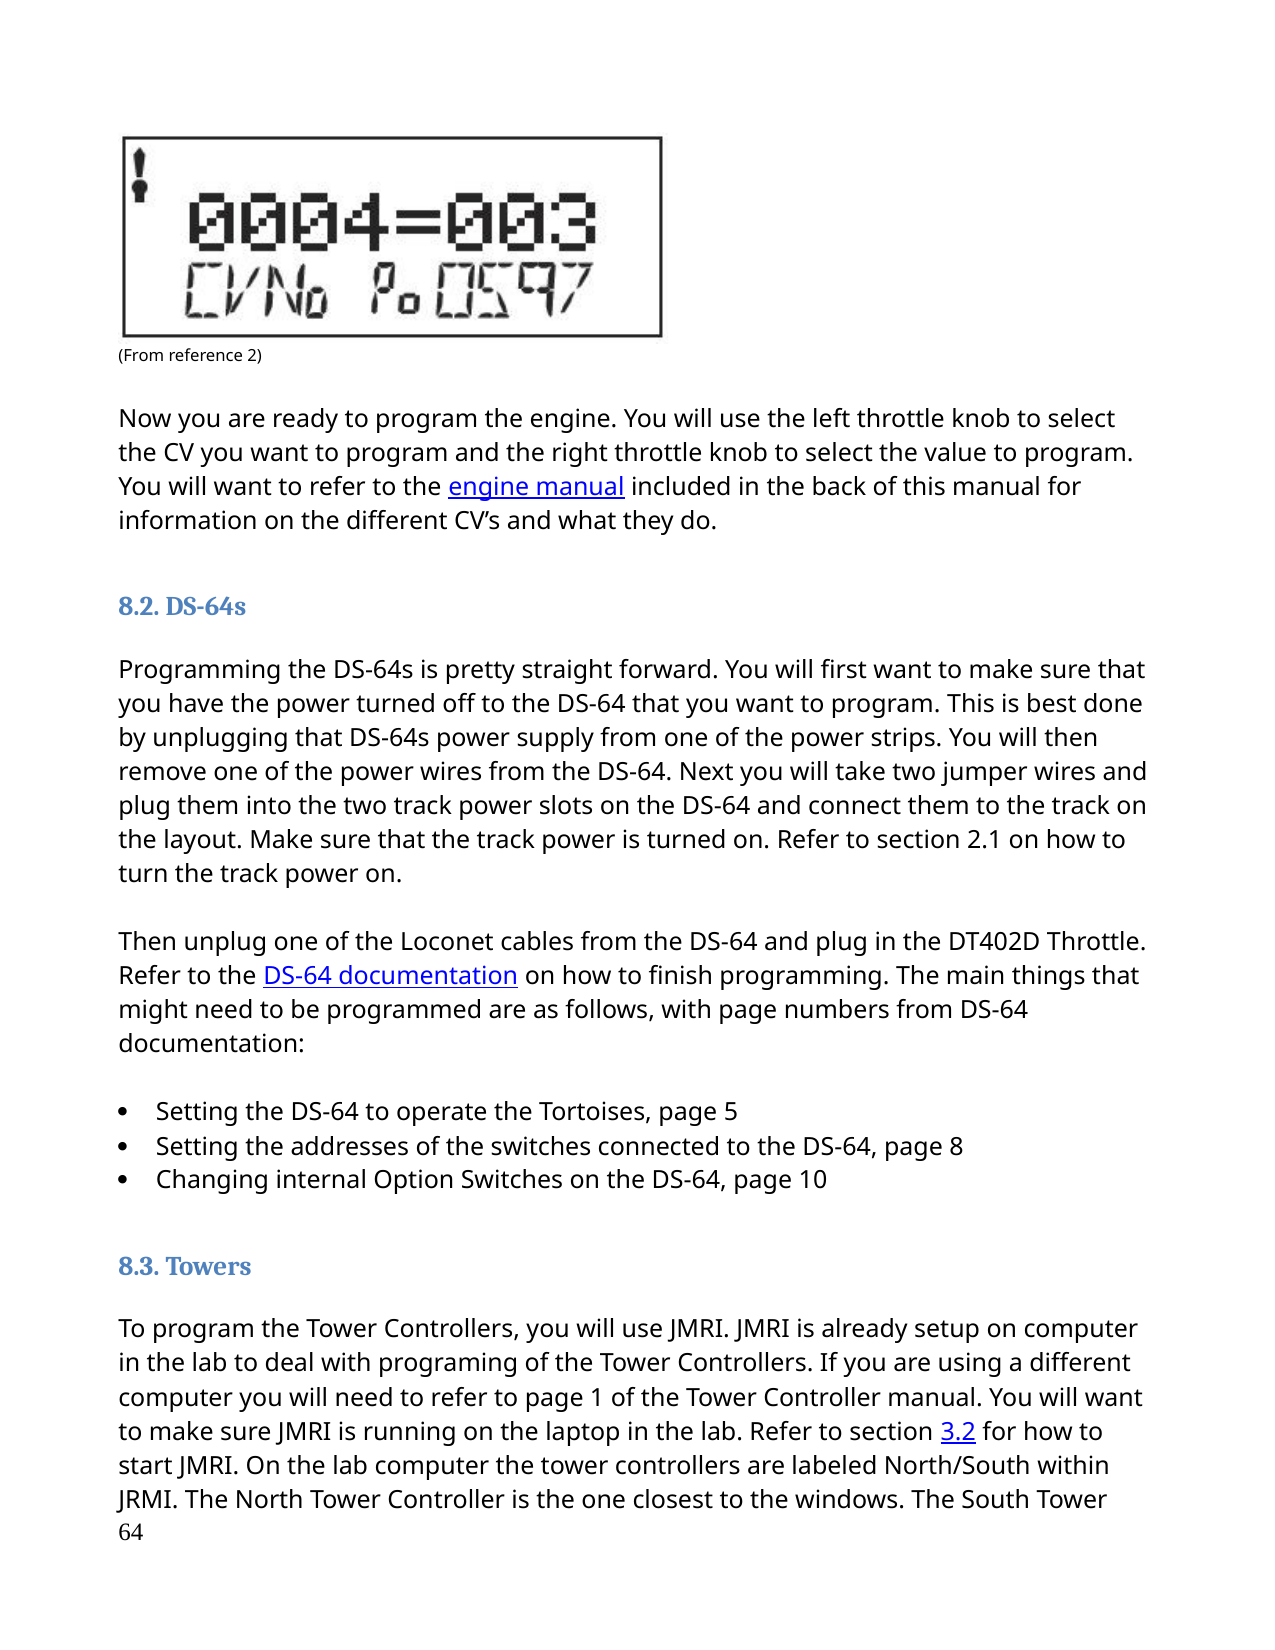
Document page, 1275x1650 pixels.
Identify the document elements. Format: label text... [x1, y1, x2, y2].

text Then unplug one of the Loconet cables from the DS-64 and plug in the DT402D Throttle. Refer to the DS-64 documentation on how to finish programming. The main things that might need to be programmed are as follows, with page numbers from DS-64 documentation: [118, 924, 1157, 1060]
list Setting the DS-64 to operate the Tortoises, page 5 [118, 1094, 1157, 1128]
list Changing internal Option Switches on the DS-64, page 10 [118, 1162, 1157, 1196]
subtitle 8.3. Towers [118, 1251, 1157, 1282]
text Now you are ready to program the engine. You will use the left throttle knob to select the CV you want to program and the right throttle knob to select the value to program. You will want to refer to the engine manual included in the back of this manual for information on the different CV’s and what they do. [118, 400, 1157, 536]
picture [118, 132, 669, 344]
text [118, 1311, 1157, 1515]
text Programming the DS-64s is pretty straight forward. You will first want to make sure that you have the power turned off to the DS-64 that you want to program. This is best done by unplugging that DS-64s power supply from one of the power strips. You will then remove one of the power wires from the DS-64. Next you will take two jumper wires and plug them into the two track power slots on the DS-64 and connect them to the track on the layout. Make sure that the track power is turned on. Refer to section 2.1 on how to turn the track power on. [118, 651, 1157, 890]
list Setting the addresses of the switches connected to the DS-64, page 8 [118, 1128, 1157, 1162]
text (From reference 2) [118, 343, 1157, 366]
subtitle 8.2. DS-64s [118, 591, 1157, 622]
